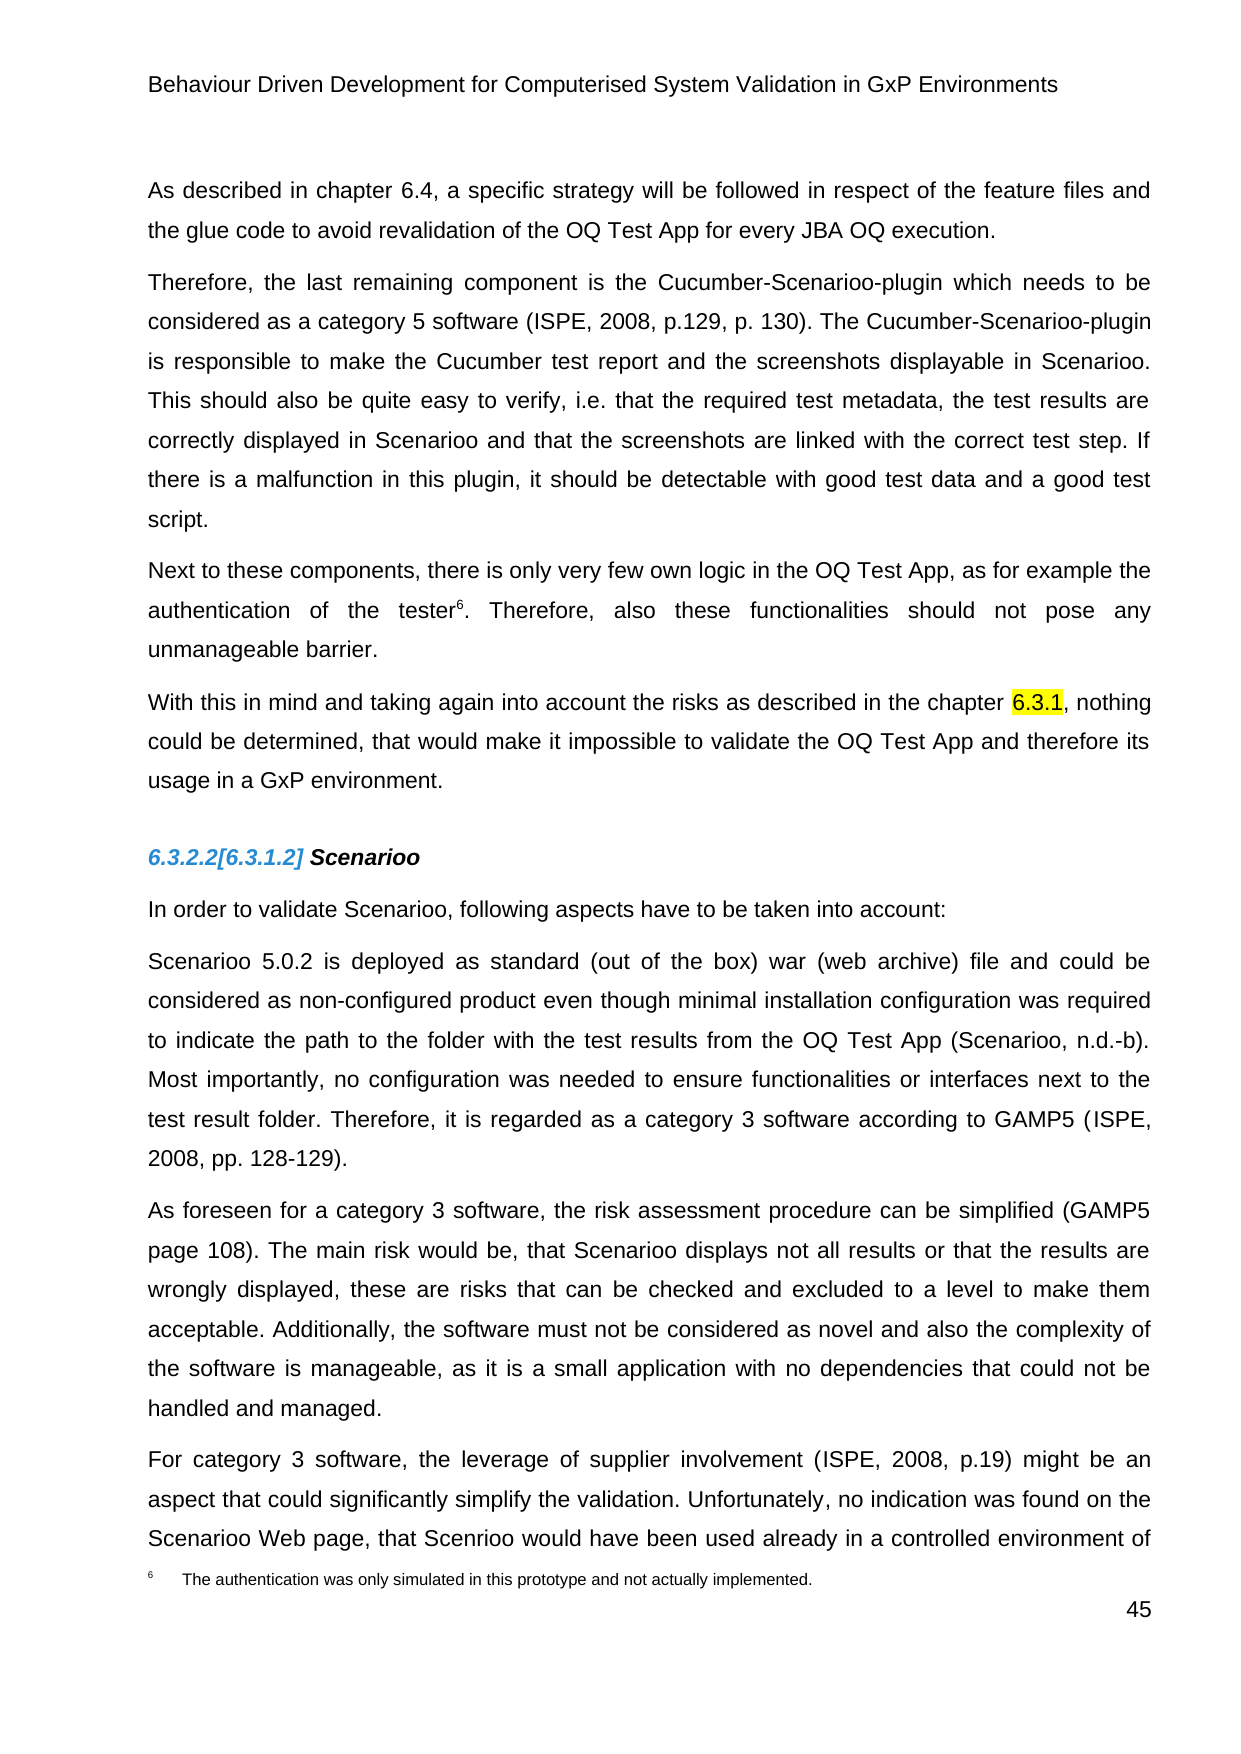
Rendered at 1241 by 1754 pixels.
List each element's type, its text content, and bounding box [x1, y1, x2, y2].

subtitle Scenarioo [148, 844, 1152, 871]
text As described in chapter 6.4, a specific strategy will be followed in respect of the feature files and the glue code to avoid revalidation of the OQ Test App for every JBA OQ execution. [148, 177, 1152, 243]
text Next to these components, there is only very few own logic in the OQ Test App, as for example the authentication of the tester. Therefore, also these functionalities should not pose any unmanageable barrier. [148, 557, 1152, 663]
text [148, 1446, 1152, 1552]
text With this in mind and taking again into account the risks as described in the chapter 6.3.1, nothing could be determined, that would make it impossible to validate the OQ Test App and therefore its usage in a GxP environment. [148, 688, 1152, 794]
text Therefore, the last remaining component is the Cucumber-Scenarioo-plugin which needs to be considered as a category 5 software (ISPE, 2008, p.129, p. 130). The Cucumber-Scenarioo-plugin is responsible to make the Cucumber test report and the screenshots displayable in Scenarioo. This should also be quite easy to verify, i.e. that the required test metadata, the test results are correctly displayed in Scenarioo and that the screenshots are linked with the correct test step. If there is a malfunction in this plugin, it should be detectable with good test data and a good test script. [148, 269, 1152, 532]
text In order to validate Scenarioo, following aspects have to be taken into account: [148, 896, 1152, 922]
text Scenarioo 5.0.2 is deployed as standard (out of the box) war (web archive) file and could be considered as non-configured product even though minimal installation configuration was required to indicate the path to the folder with the test results from the OQ Test App (Scenarioo, n.d.-b). Most importantly, no configuration was needed to ensure functionalities or interfaces next to the test result folder. Therefore, it is regarded as a category 3 software according to GAMP5 (ISPE, 2008, pp. 128-129). [148, 948, 1152, 1171]
text As foreseen for a category 3 software, the risk assessment procedure can be simplified (GAMP5 page 108). The main risk would be, that Scenarioo displays not all results or that the results are wrongly displayed, these are risks that can be checked and excluded to a level to make them acceptable. Additionally, the software must not be considered as novel and also the complexity of the software is manageable, as it is a small application with no dependencies that could not be handled and managed. [148, 1197, 1152, 1421]
